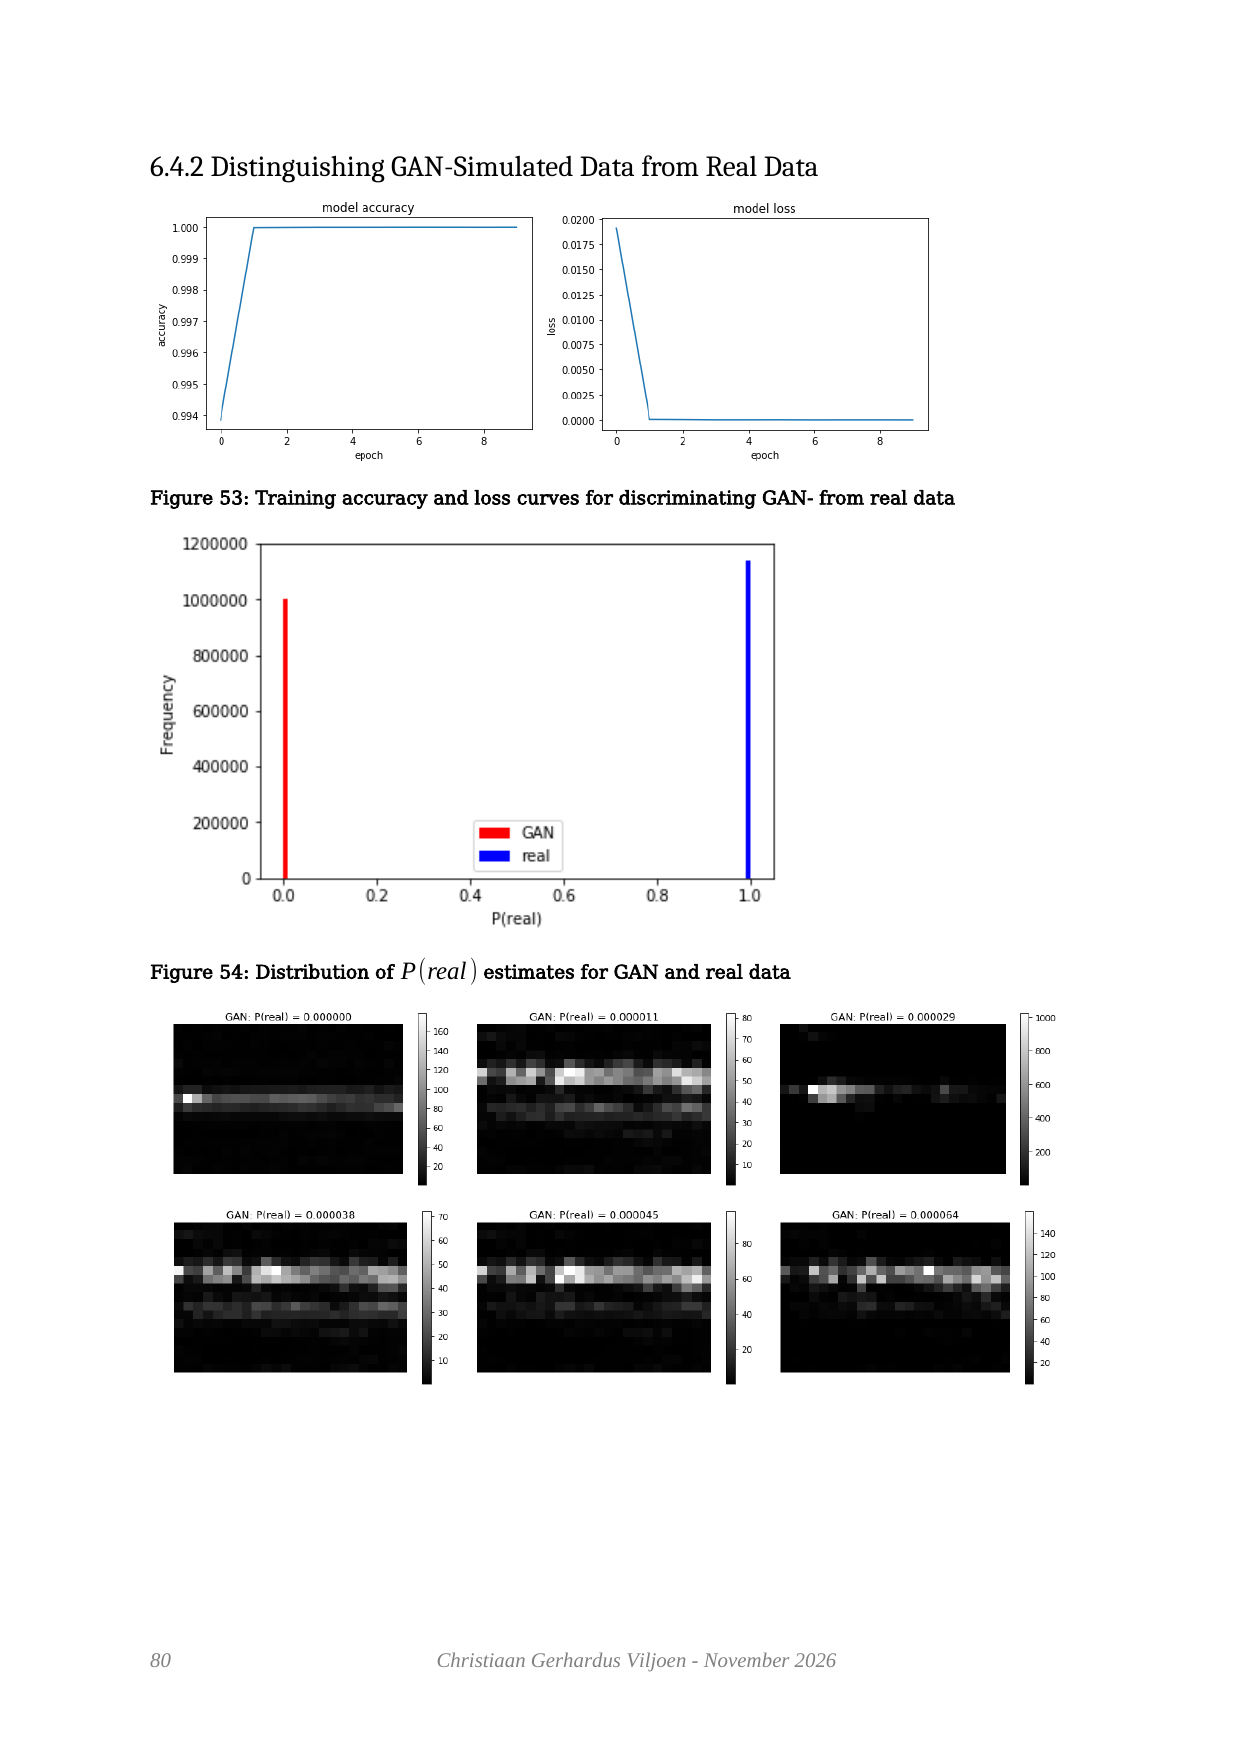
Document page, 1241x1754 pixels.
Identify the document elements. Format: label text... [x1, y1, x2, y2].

picture [150, 196, 937, 466]
picture [150, 1204, 1061, 1392]
text Figure 54: Distribution of estimates for GAN and real data [150, 956, 1090, 986]
text Figure 53: Training accuracy and loss curves for discriminating GAN- from real data [150, 486, 1090, 508]
picture [150, 1005, 1061, 1193]
subtitle Distinguishing GAN-Simulated Data from Real Data [150, 150, 1090, 183]
picture [150, 527, 789, 937]
